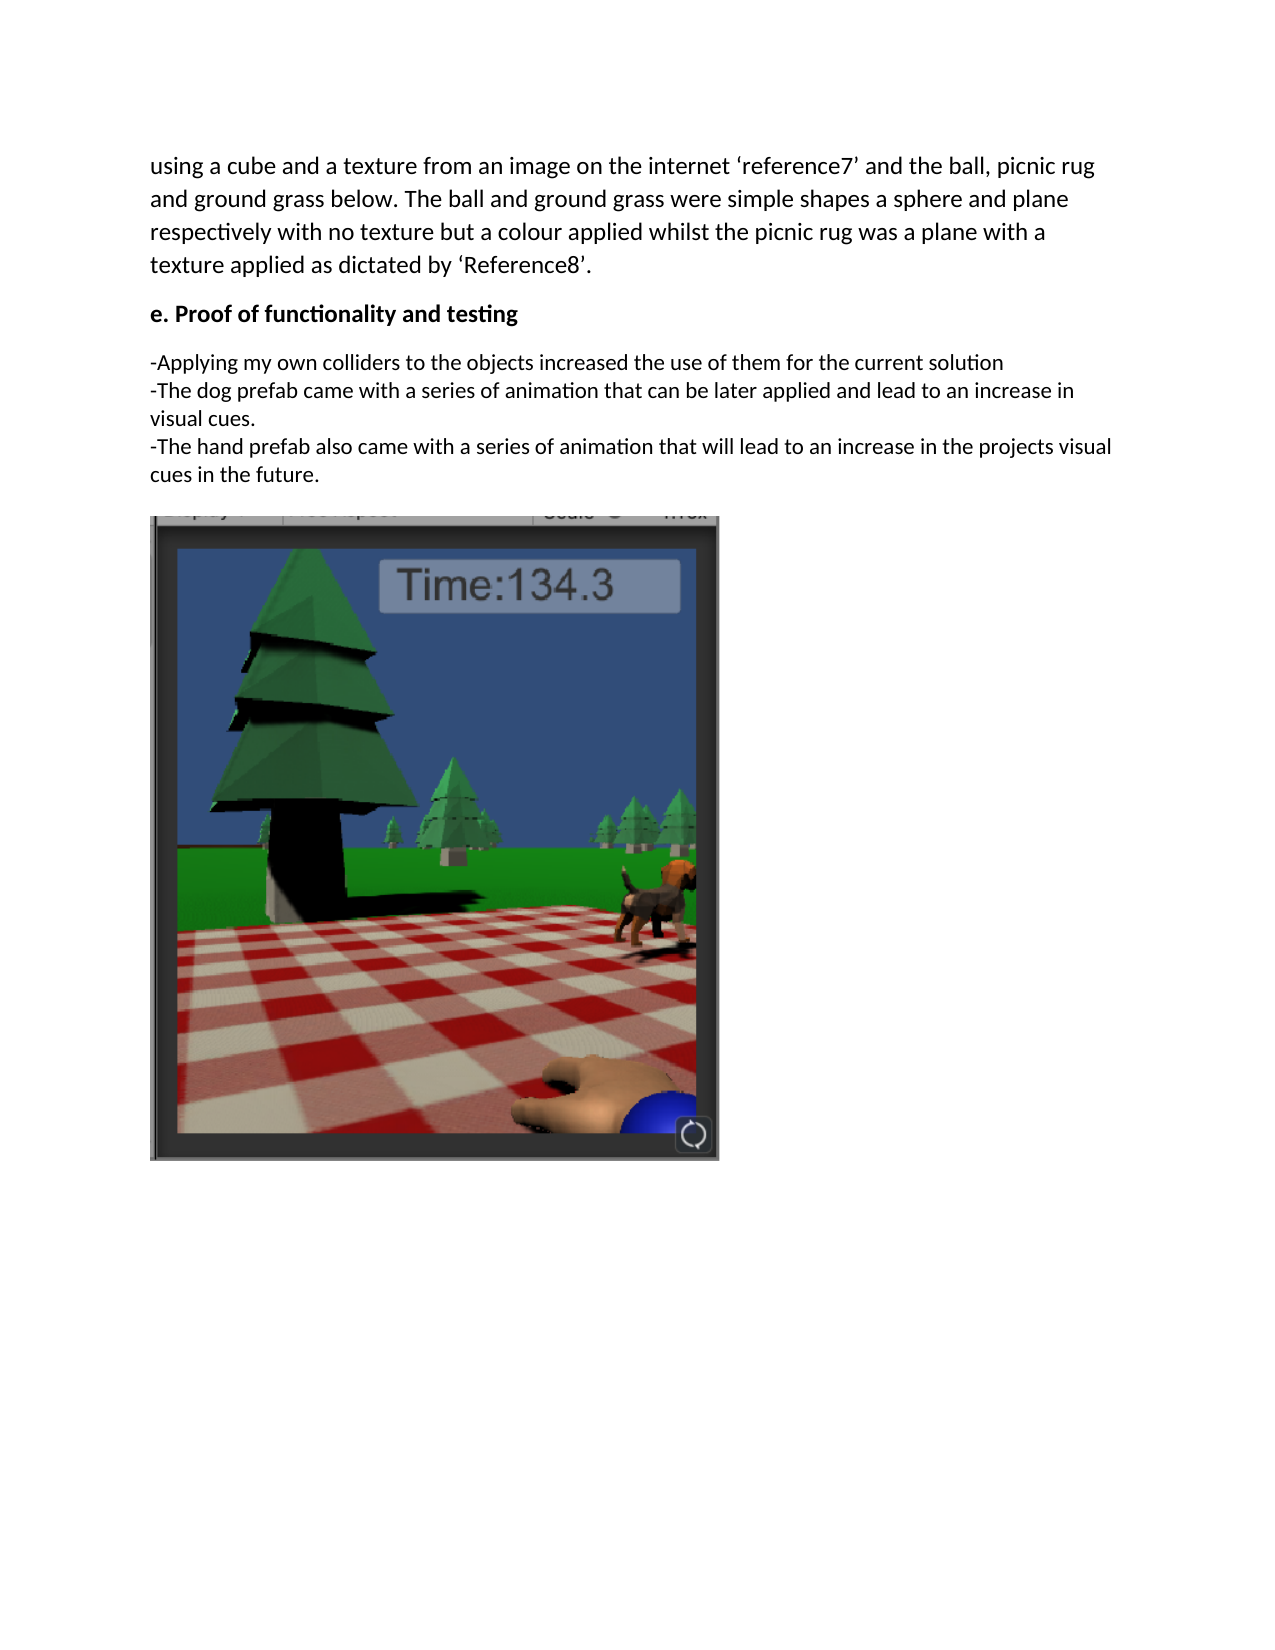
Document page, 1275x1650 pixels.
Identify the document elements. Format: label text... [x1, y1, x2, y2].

text -Applying my own colliders to the objects increased the use of them for the current solution [150, 348, 1125, 376]
picture [150, 516, 720, 1161]
text -The hand prefab also came with a series of animation that will lead to an increase in the projects visual cues in the future. [150, 432, 1125, 488]
text -The dog prefab came with a series of animation that can be later applied and lead to an increase in visual cues. [150, 376, 1125, 432]
text e. Proof of functionality and testing [150, 298, 1125, 329]
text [150, 150, 1125, 279]
